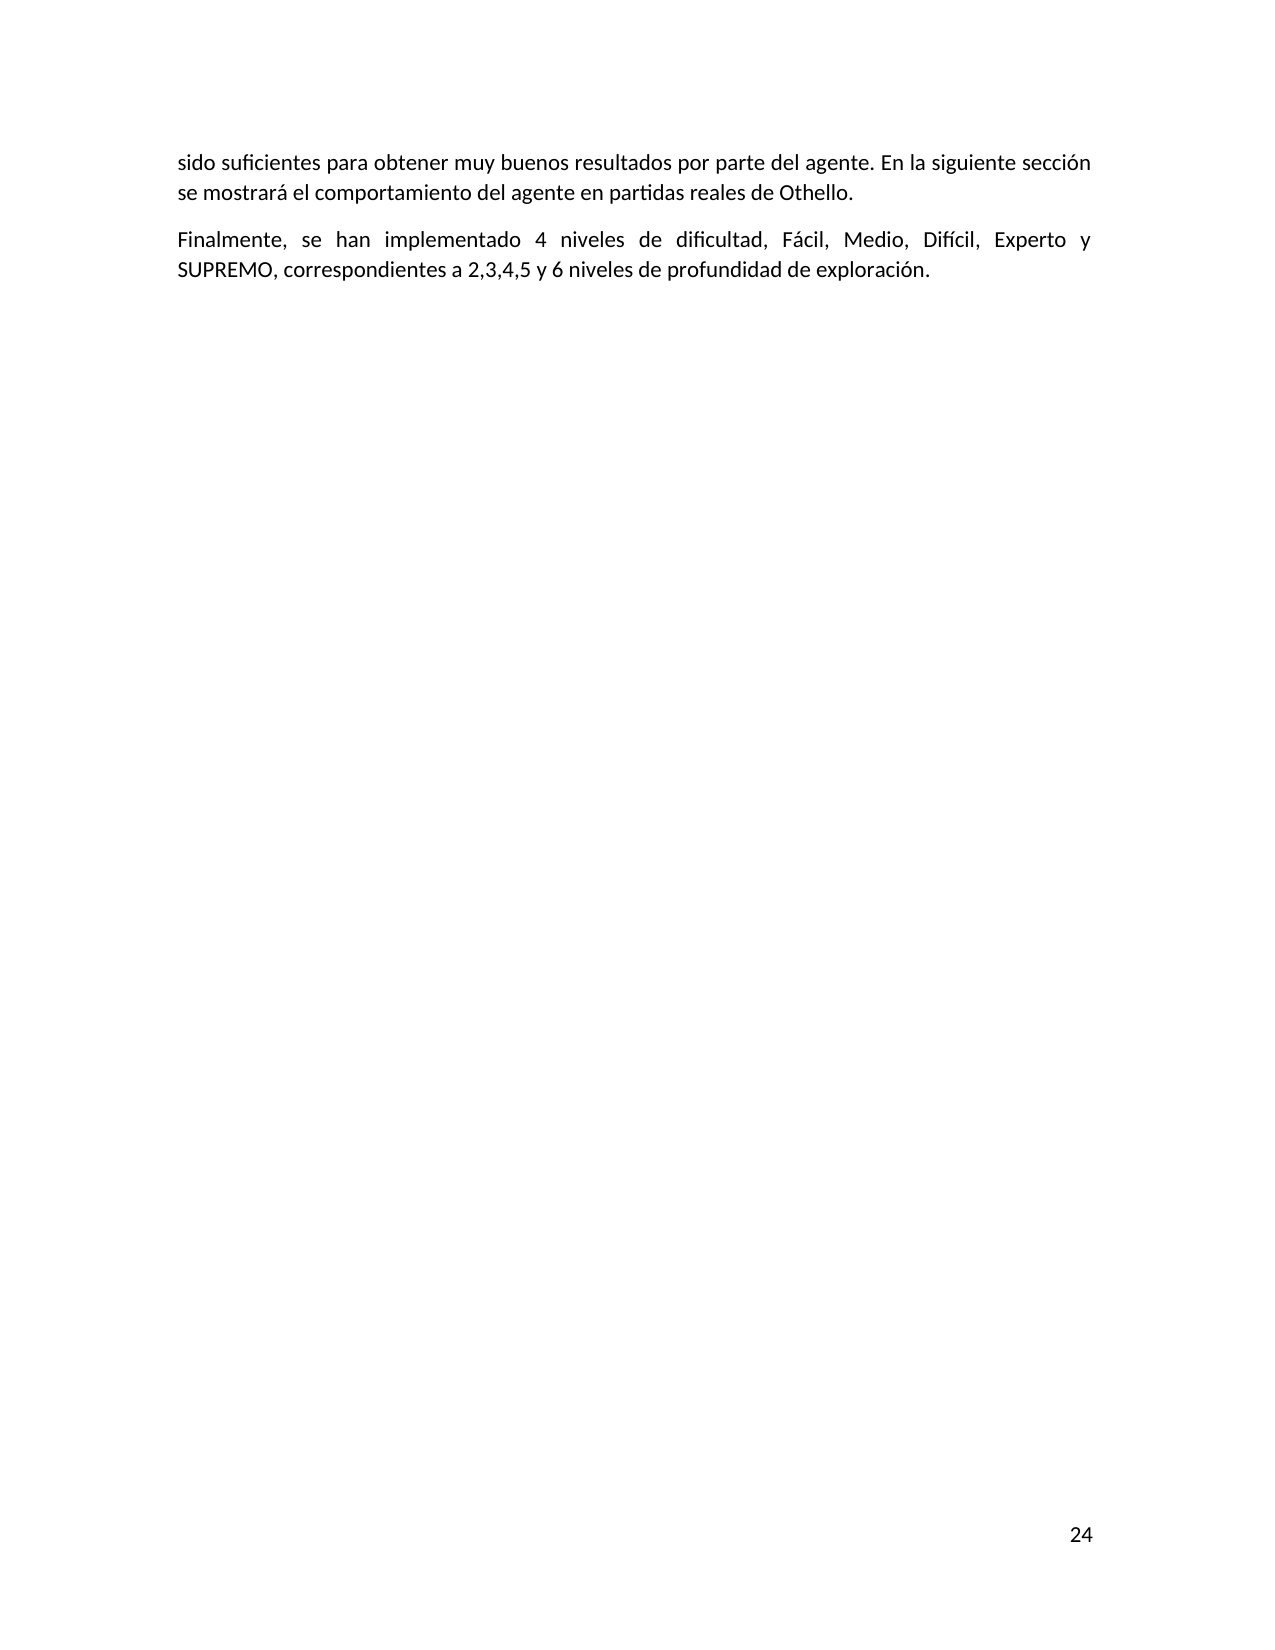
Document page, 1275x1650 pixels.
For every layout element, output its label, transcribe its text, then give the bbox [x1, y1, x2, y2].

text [177, 148, 1093, 206]
text Finalmente, se han implementado 4 niveles de dificultad, Fácil, Medio, Difícil, Experto y SUPREMO, correspondientes a 2,3,4,5 y 6 niveles de profundidad de exploración. [177, 225, 1093, 283]
